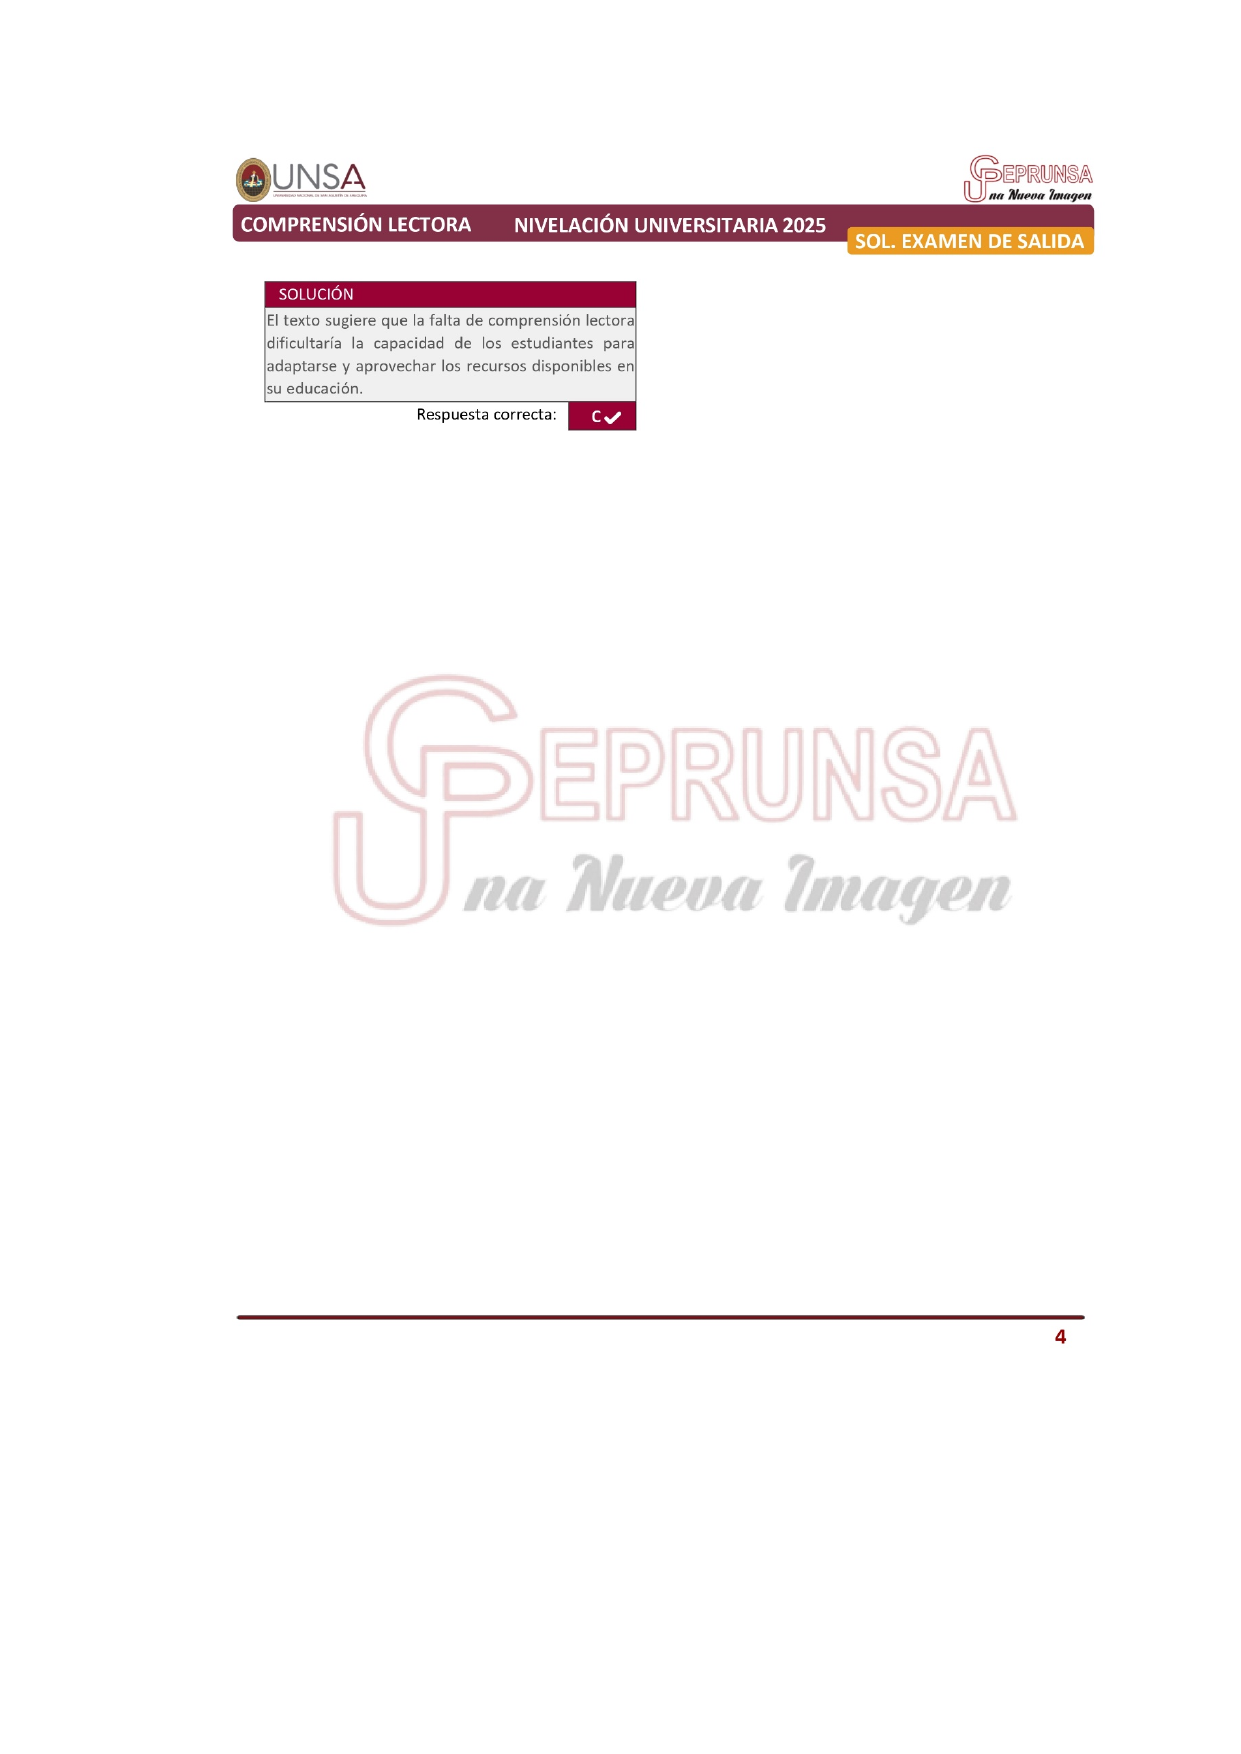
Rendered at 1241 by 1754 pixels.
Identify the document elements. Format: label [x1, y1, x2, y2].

picture [177, 147, 1148, 1404]
